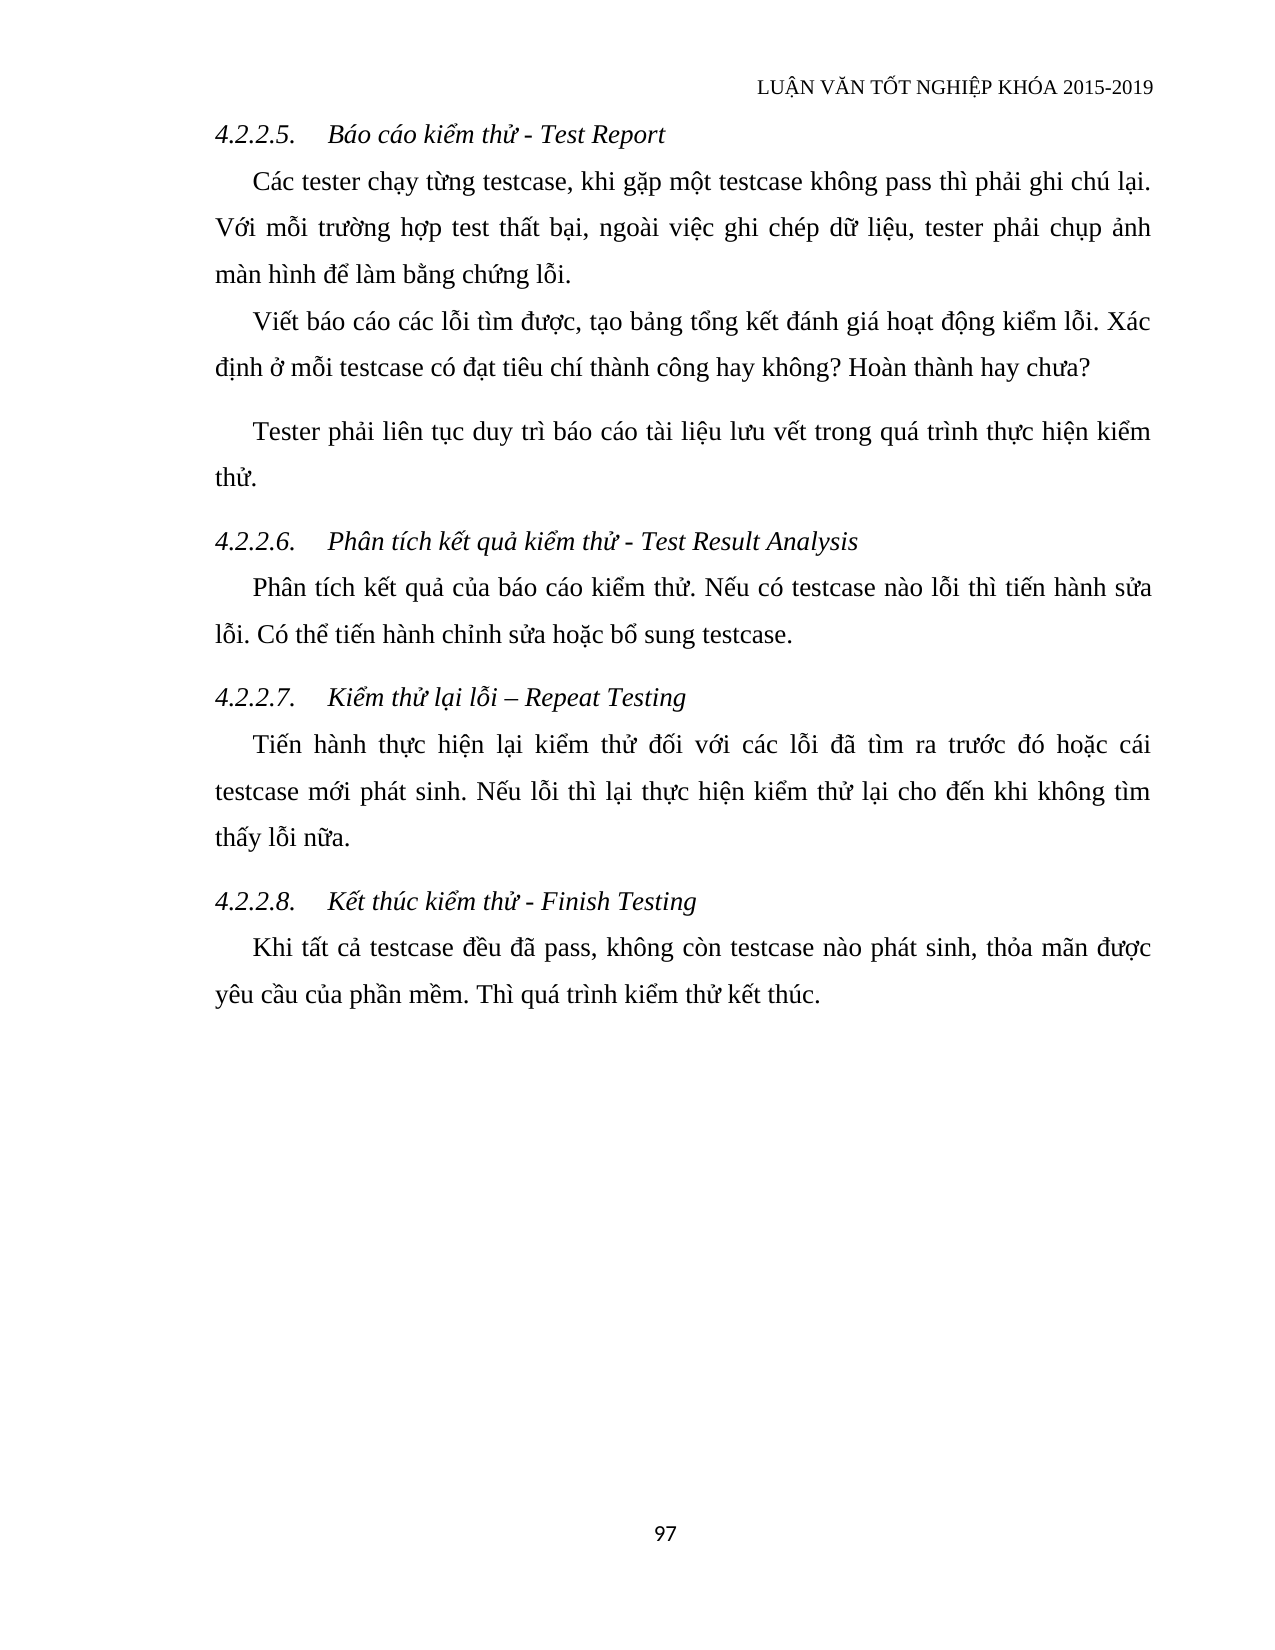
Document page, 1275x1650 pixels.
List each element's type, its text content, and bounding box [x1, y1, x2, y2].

subtitle Kiểm thử lại lỗi – Repeat Testing [215, 681, 1153, 713]
subtitle Báo cáo kiểm thử - Test Report [215, 118, 1153, 149]
list Các tester chạy từng testcase, khi gặp một testcase không pass thì phải ghi chú lại. Với mỗi trường hợp test thất bại, ngoài việc ghi chép dữ liệu, tester phải chụp ảnh màn hình để làm bằng chứng lỗi. [215, 165, 1153, 289]
text Tiến hành thực hiện lại kiểm thử đối với các lỗi đã tìm ra trước đó hoặc cái testcase mới phát sinh. Nếu lỗi thì lại thực hiện kiểm thử lại cho đến khi không tìm thấy lỗi nữa. [215, 728, 1153, 853]
subtitle Kết thúc kiểm thử - Finish Testing [215, 885, 1153, 916]
list Viết báo cáo các lỗi tìm được, tạo bảng tổng kết đánh giá hoạt động kiểm lỗi. Xác định ở mỗi testcase có đạt tiêu chí thành công hay không? Hoàn thành hay chưa? [215, 305, 1153, 383]
text Khi tất cả testcase đều đã pass, không còn testcase nào phát sinh, thỏa mãn được yêu cầu của phần mềm. Thì quá trình kiểm thử kết thúc. [215, 931, 1153, 1009]
text Phân tích kết quả của báo cáo kiểm thử. Nếu có testcase nào lỗi thì tiến hành sửa lỗi. Có thể tiến hành chỉnh sửa hoặc bổ sung testcase. [215, 571, 1153, 649]
text Tester phải liên tục duy trì báo cáo tài liệu lưu vết trong quá trình thực hiện kiểm thử. [215, 415, 1153, 493]
subtitle Phân tích kết quả kiểm thử - Test Result Analysis [215, 525, 1153, 556]
